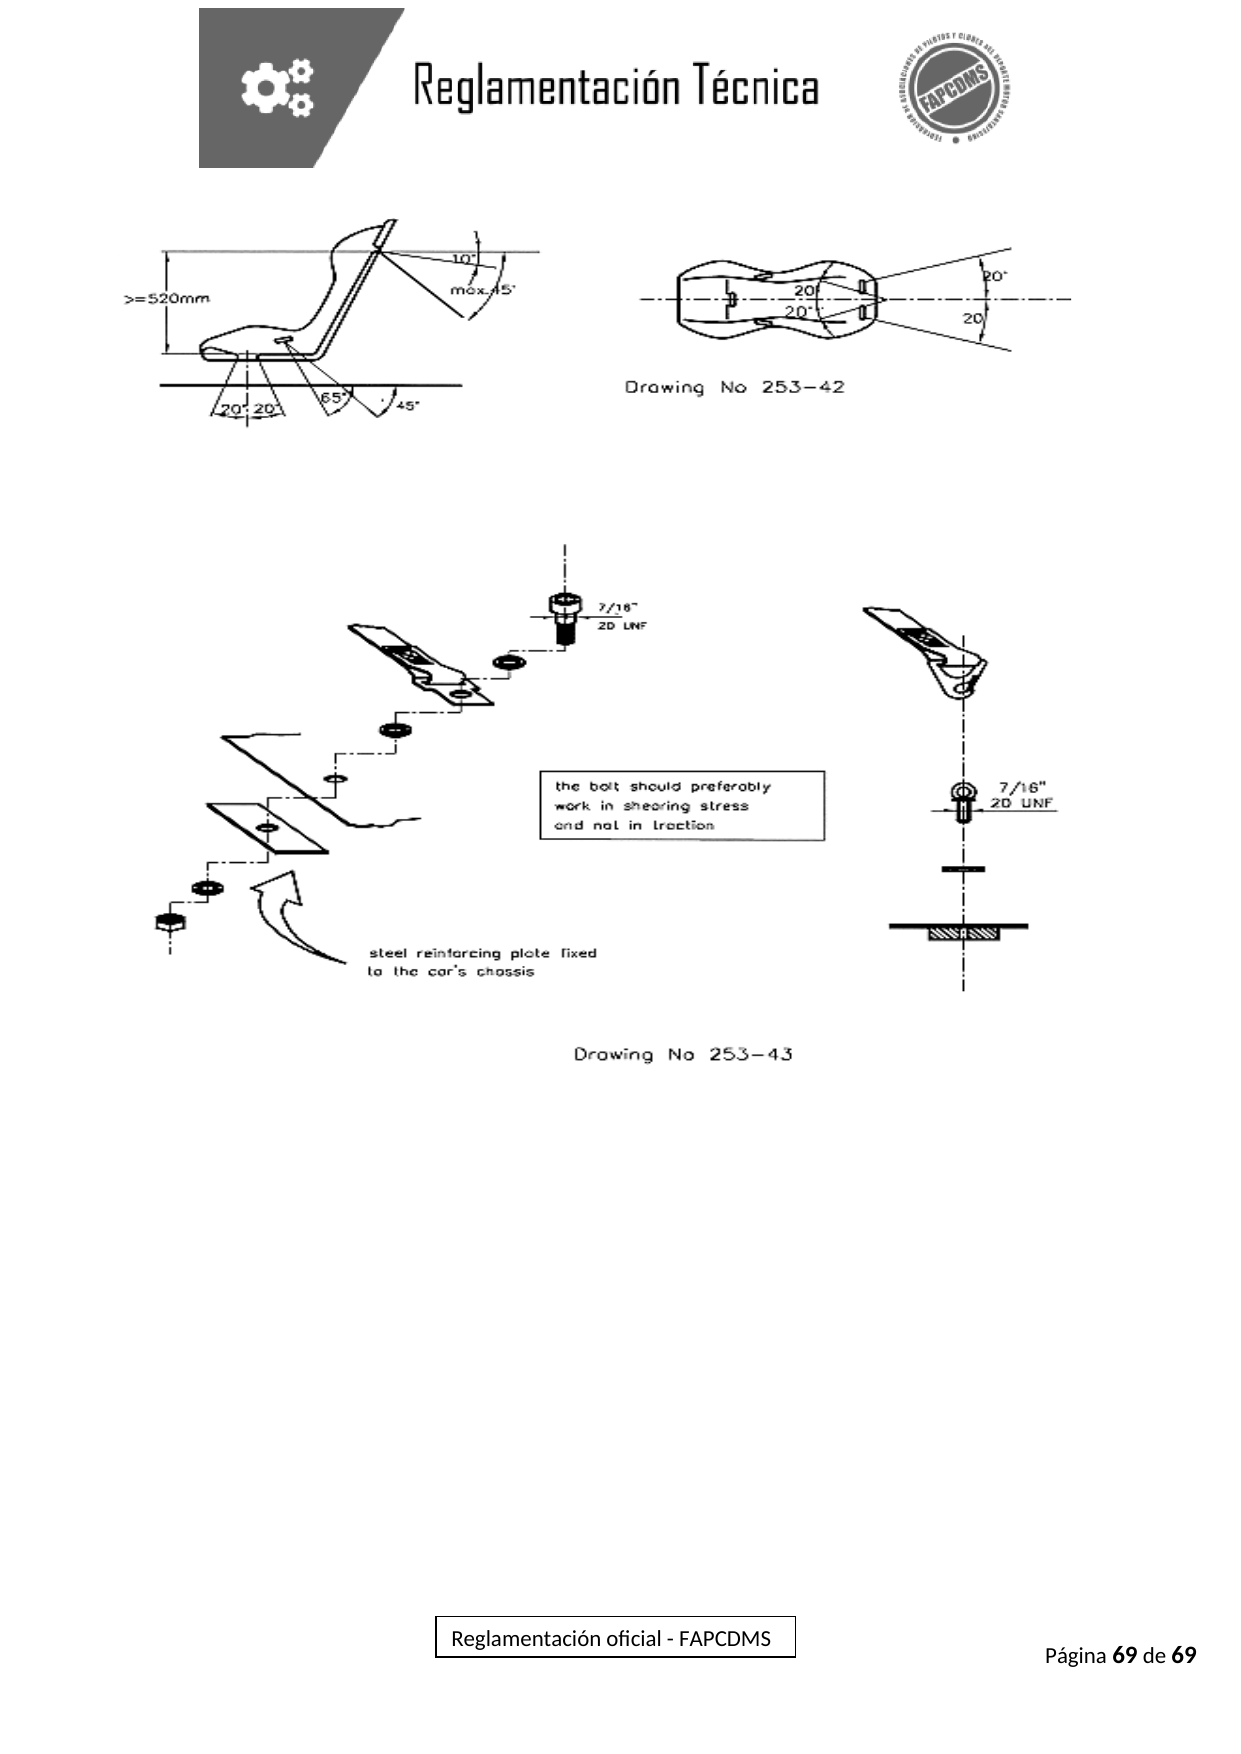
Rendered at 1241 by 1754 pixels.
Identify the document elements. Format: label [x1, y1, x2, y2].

picture [117, 218, 1072, 1065]
picture [195, 7, 1046, 172]
